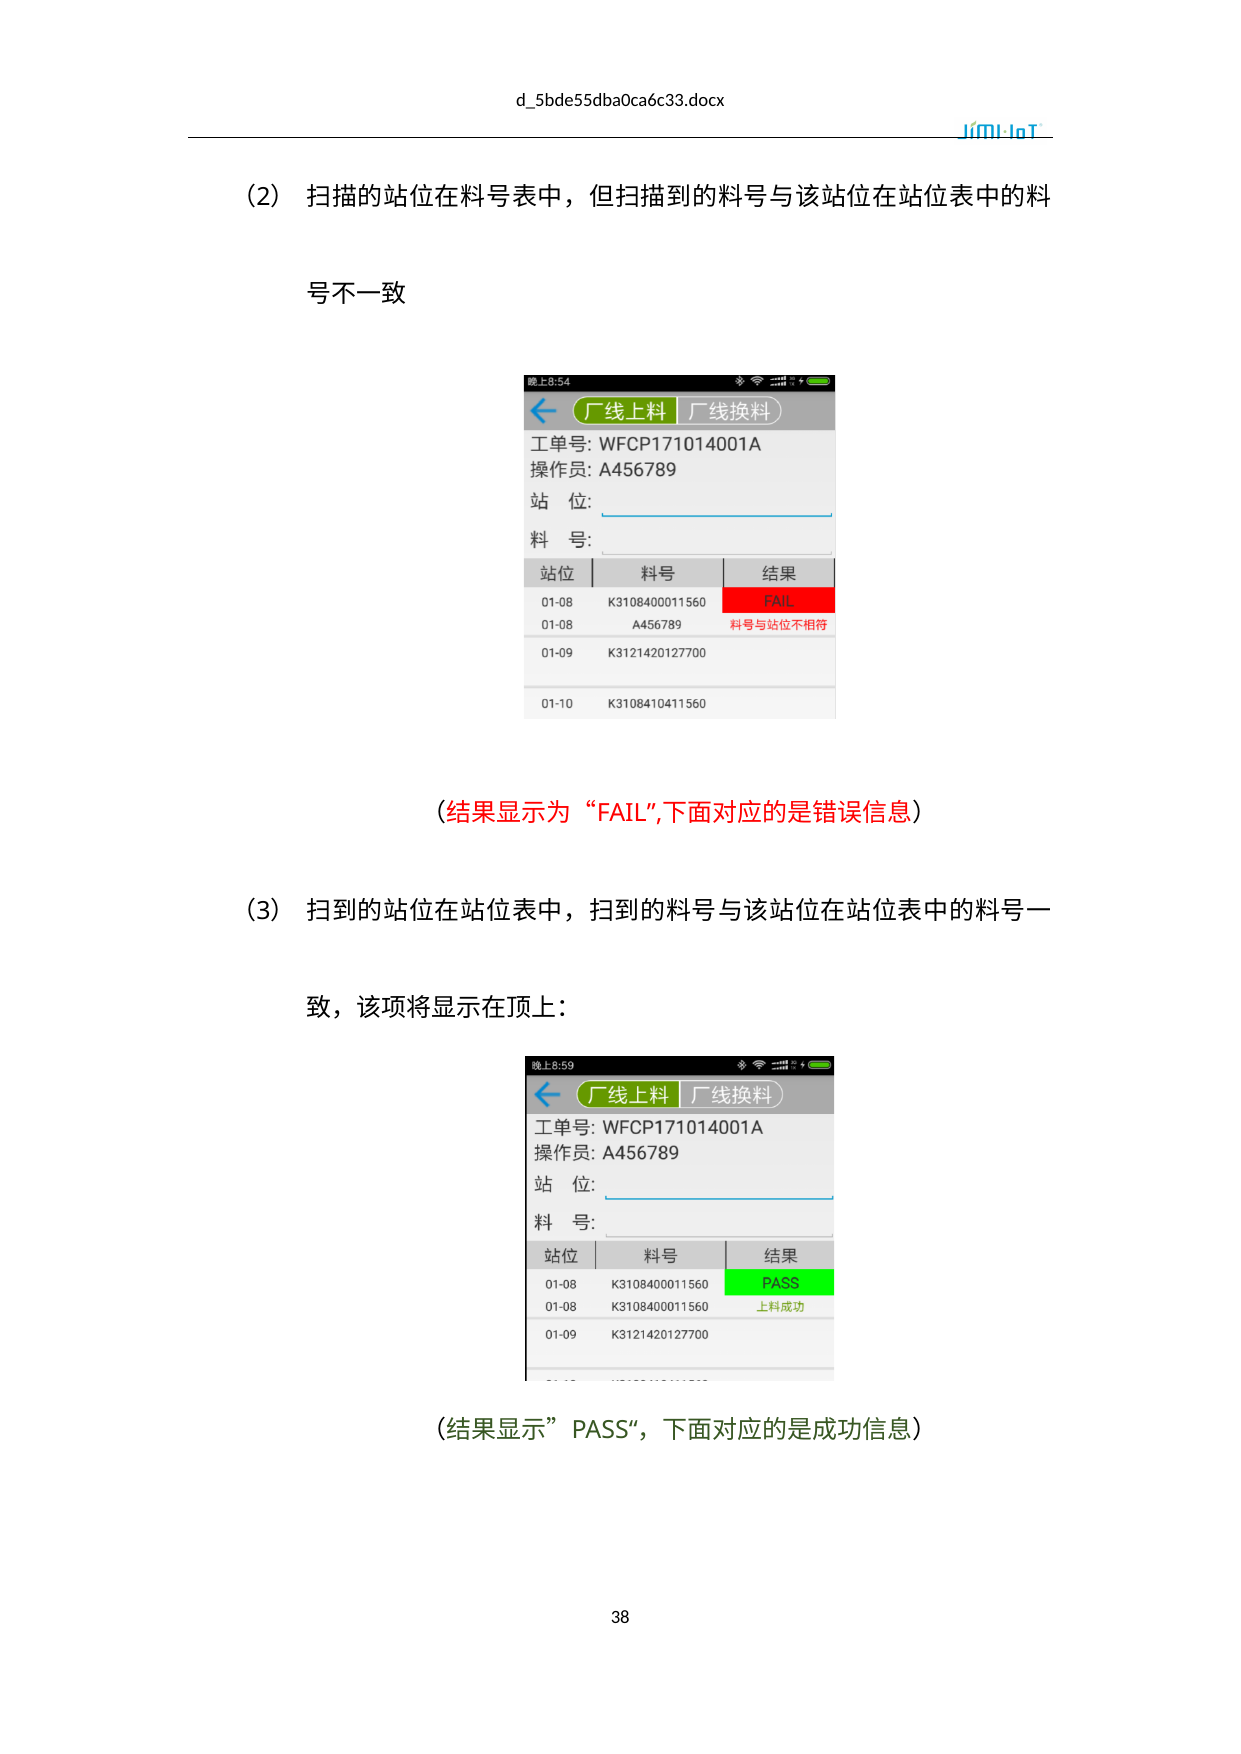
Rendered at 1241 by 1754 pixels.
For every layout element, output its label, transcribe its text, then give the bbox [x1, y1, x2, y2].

list 扫描的站位在料号表中，但扫描到的料号与该站位在站位表中的料号不一致 [231, 162, 1053, 324]
picture [523, 375, 836, 719]
picture [987, 127, 991, 137]
picture [954, 138, 1047, 145]
picture [525, 1056, 835, 1381]
picture [980, 127, 984, 137]
list 扫到的站位在站位表中，扫到的料号与该站位在站位表中的料号一致，该项将显示在顶上： [231, 876, 1053, 1038]
list （结果显示为“FAIL”,下面对应的是错误信息） [306, 778, 1053, 843]
picture [954, 117, 1047, 137]
list （结果显示”PASS“，下面对应的是成功信息） [306, 1395, 1053, 1460]
